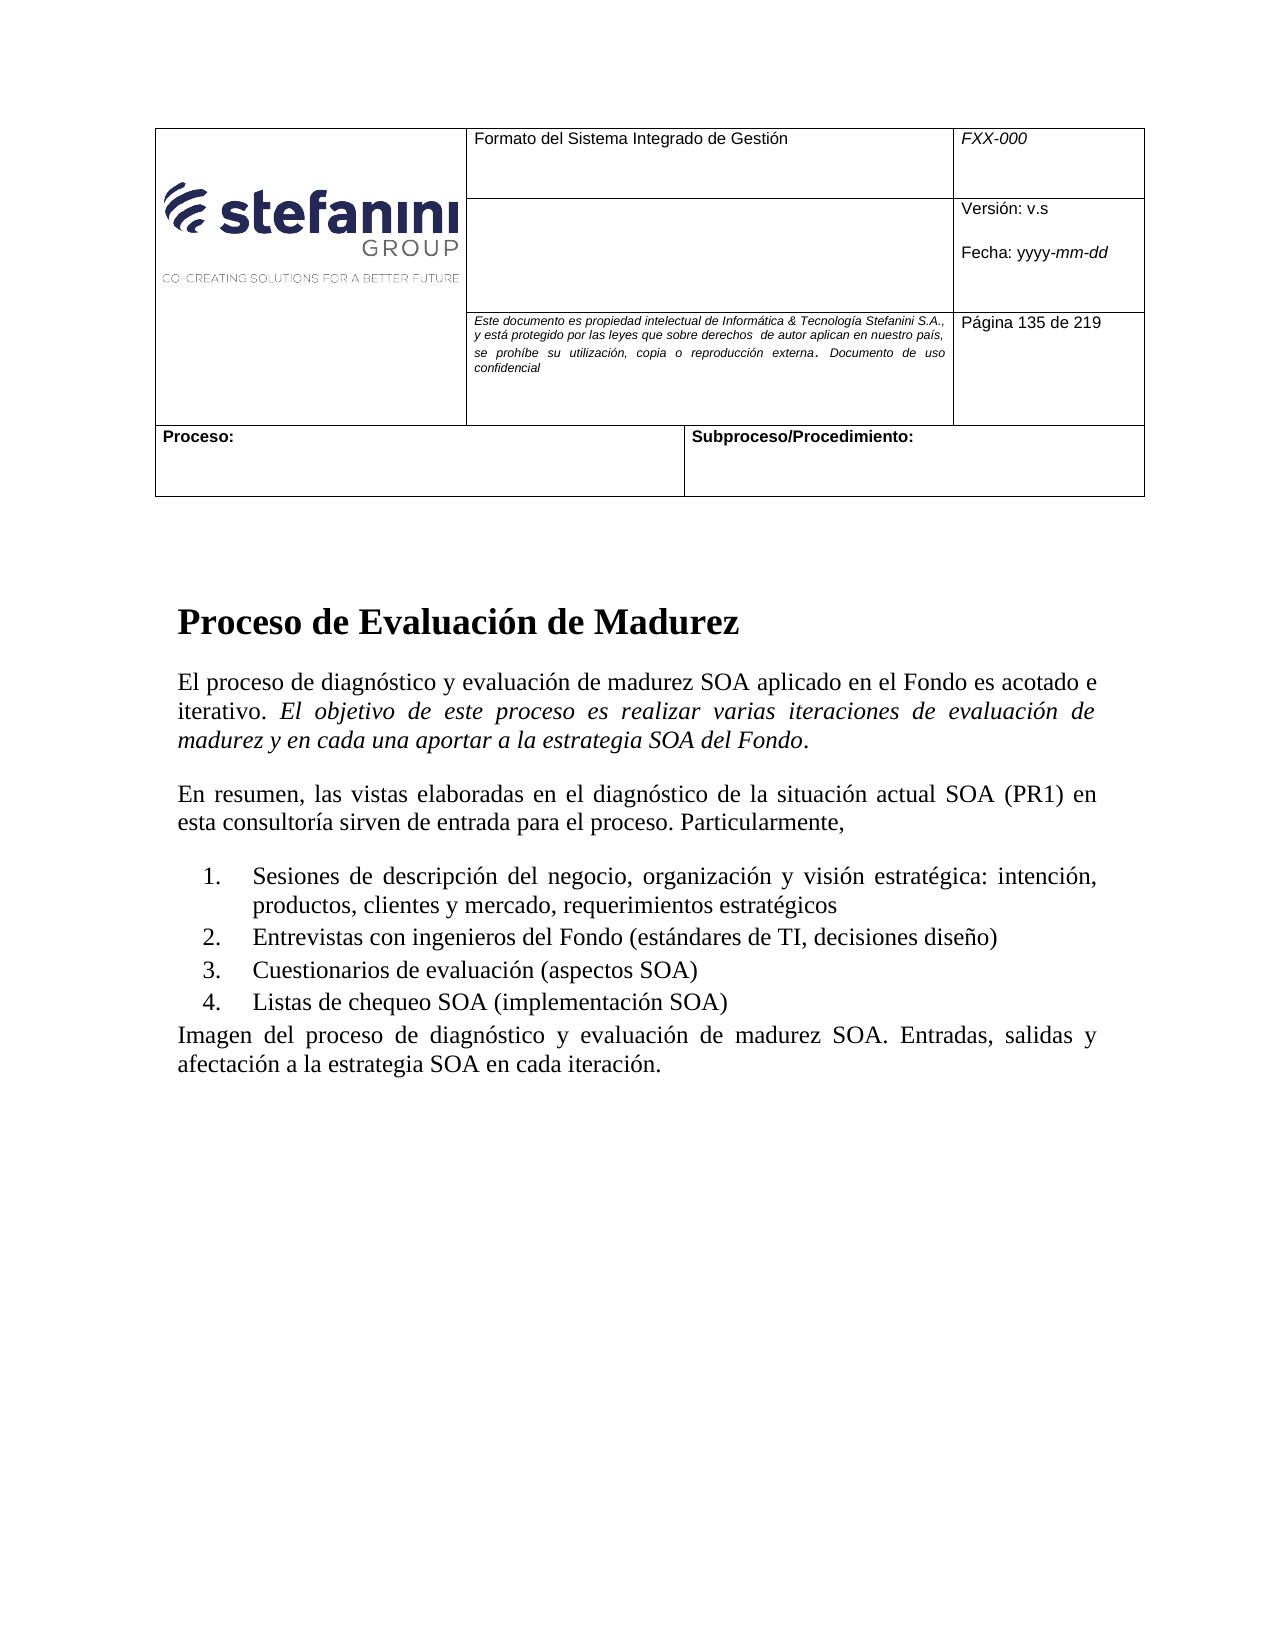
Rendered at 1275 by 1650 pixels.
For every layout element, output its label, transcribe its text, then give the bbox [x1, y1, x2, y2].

text Imagen del proceso de diagnóstico y evaluación de madurez SOA. Entradas, salidas y afectación a la estrategia SOA en cada iteración. [177, 1020, 1098, 1077]
text En resumen, las vistas elaboradas en el diagnóstico de la situación actual SOA (PR1) en esta consultoría sirven de entrada para el proceso. Particularmente, [177, 779, 1098, 836]
list Listas de chequeo SOA (implementación SOA) [202, 987, 1098, 1016]
text El proceso de diagnóstico y evaluación de madurez SOA aplicado en el Fondo es acotado e iterativo. El objetivo de este proceso es realizar varias iteraciones de evaluación de madurez y en cada una aportar a la estrategia SOA del Fondo. [177, 667, 1098, 754]
picture [162, 182, 460, 286]
list Entrevistas con ingenieros del Fondo (estándares de TI, decisiones diseño) [202, 922, 1098, 951]
subtitle Proceso de Evaluación de Madurez [177, 599, 1098, 642]
list Cuestionarios de evaluación (aspectos SOA) [202, 955, 1098, 984]
list Sesiones de descripción del negocio, organización y visión estratégica: intención, productos, clientes y mercado, requerimientos estratégicos [202, 861, 1098, 919]
